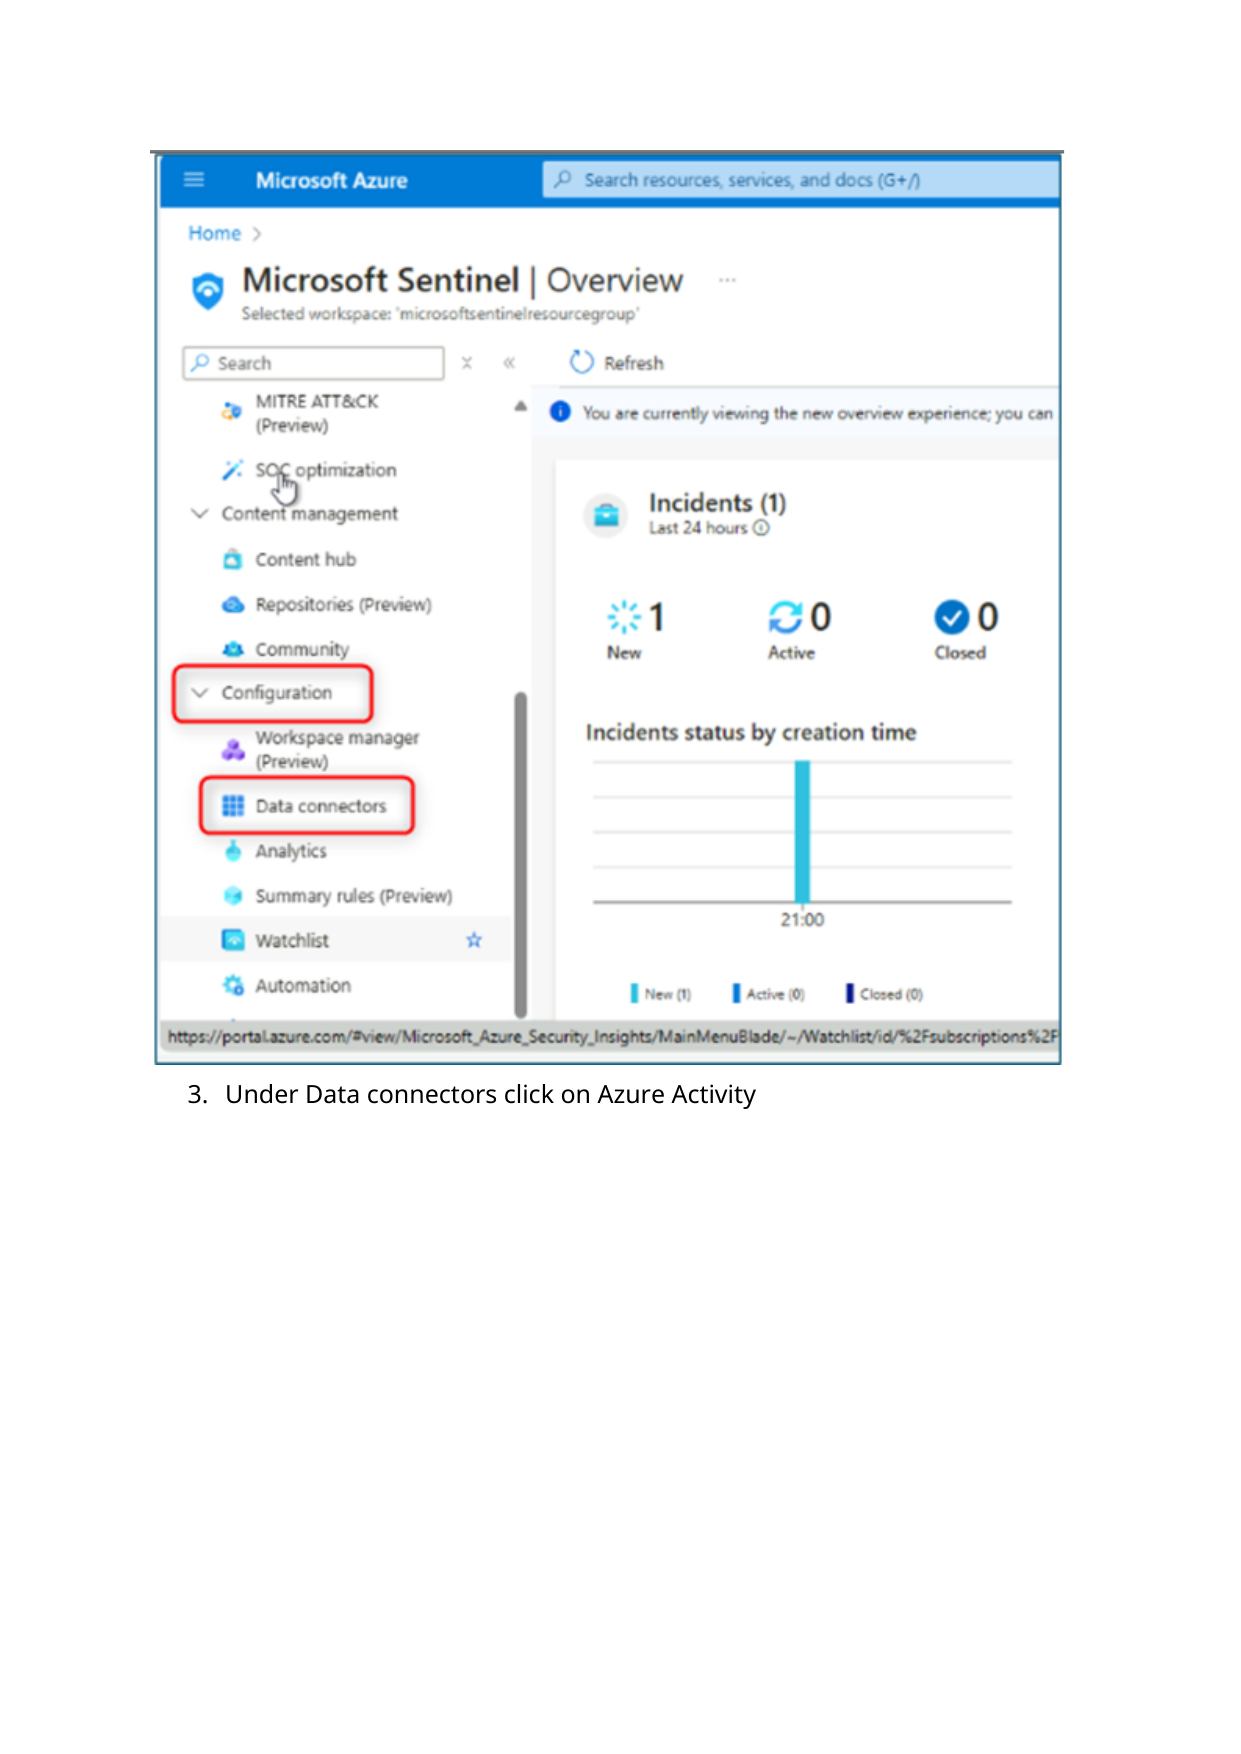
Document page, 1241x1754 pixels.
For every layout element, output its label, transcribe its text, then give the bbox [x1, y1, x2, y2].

list Under Data connectors click on Azure Activity [187, 1077, 1090, 1111]
picture [150, 150, 1065, 1065]
